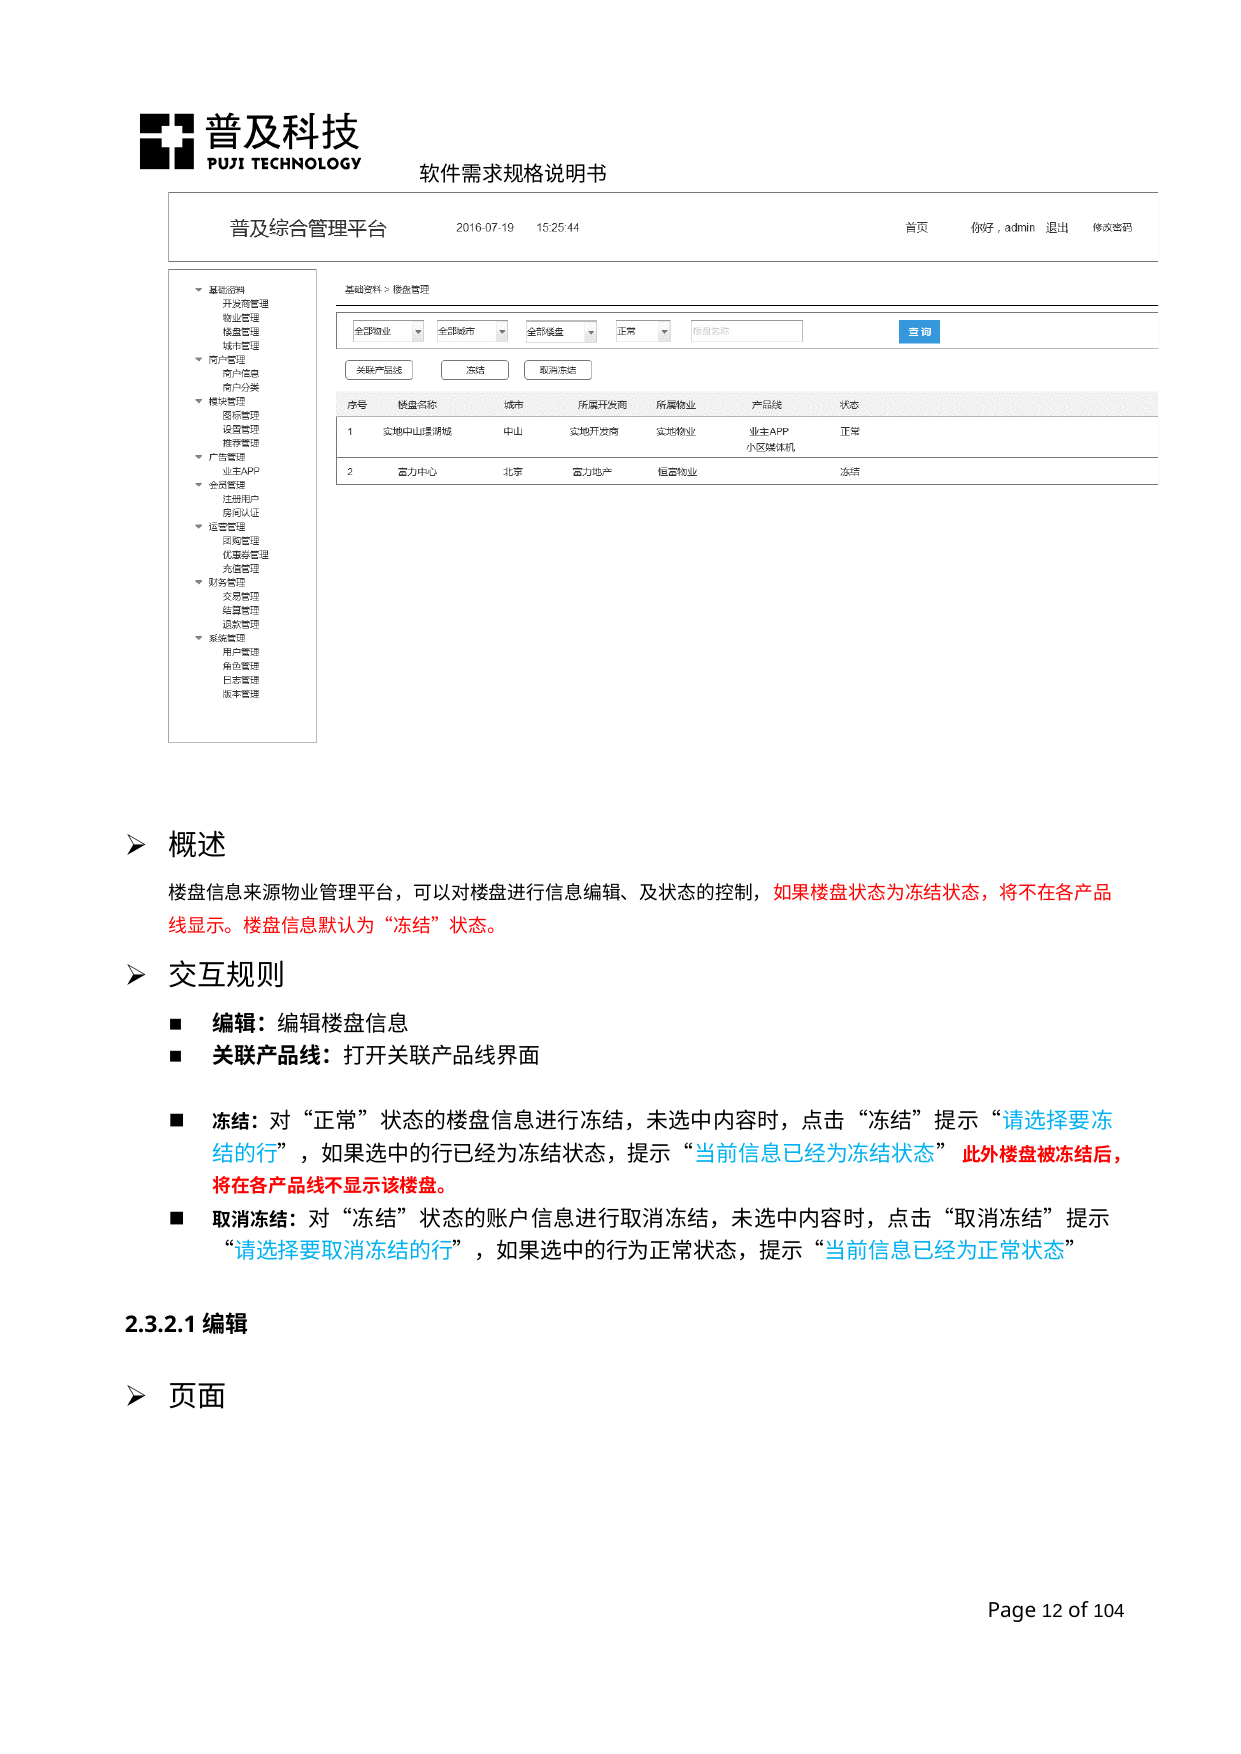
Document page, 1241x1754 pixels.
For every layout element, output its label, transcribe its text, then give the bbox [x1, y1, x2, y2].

subtitle 编辑 [124, 1290, 1113, 1355]
list 关联产品线：打开关联产品线界面 [168, 1038, 1113, 1070]
list 交互规则 [124, 940, 1113, 1005]
list 编辑：编辑楼盘信息 [168, 1005, 1113, 1038]
list 楼盘信息来源物业管理平台，可以对楼盘进行信息编辑、及状态的控制，如果楼盘状态为冻结状态，将不在各产品线显示。楼盘信息默认为“冻结”状态。 [168, 875, 1113, 940]
picture [168, 192, 1159, 743]
list 概述 [124, 810, 1113, 875]
list 取消冻结：对“冻结”状态的账户信息进行取消冻结，未选中内容时，点击“取消冻结”提示“请选择要取消冻结的行”，如果选中的行为正常状态，提示“当前信息已经为正常状态” [168, 1200, 1113, 1265]
list 冻结：对“正常”状态的楼盘信息进行冻结，未选中内容时，点击“冻结”提示“请选择要冻结的行”，如果选中的行已经为冻结状态，提示“当前信息已经为冻结状态” 此外楼盘被冻结后，将在各产品线不显示该楼盘。 [168, 1103, 1113, 1200]
list 页面 [124, 1361, 1113, 1426]
picture [124, 103, 366, 182]
